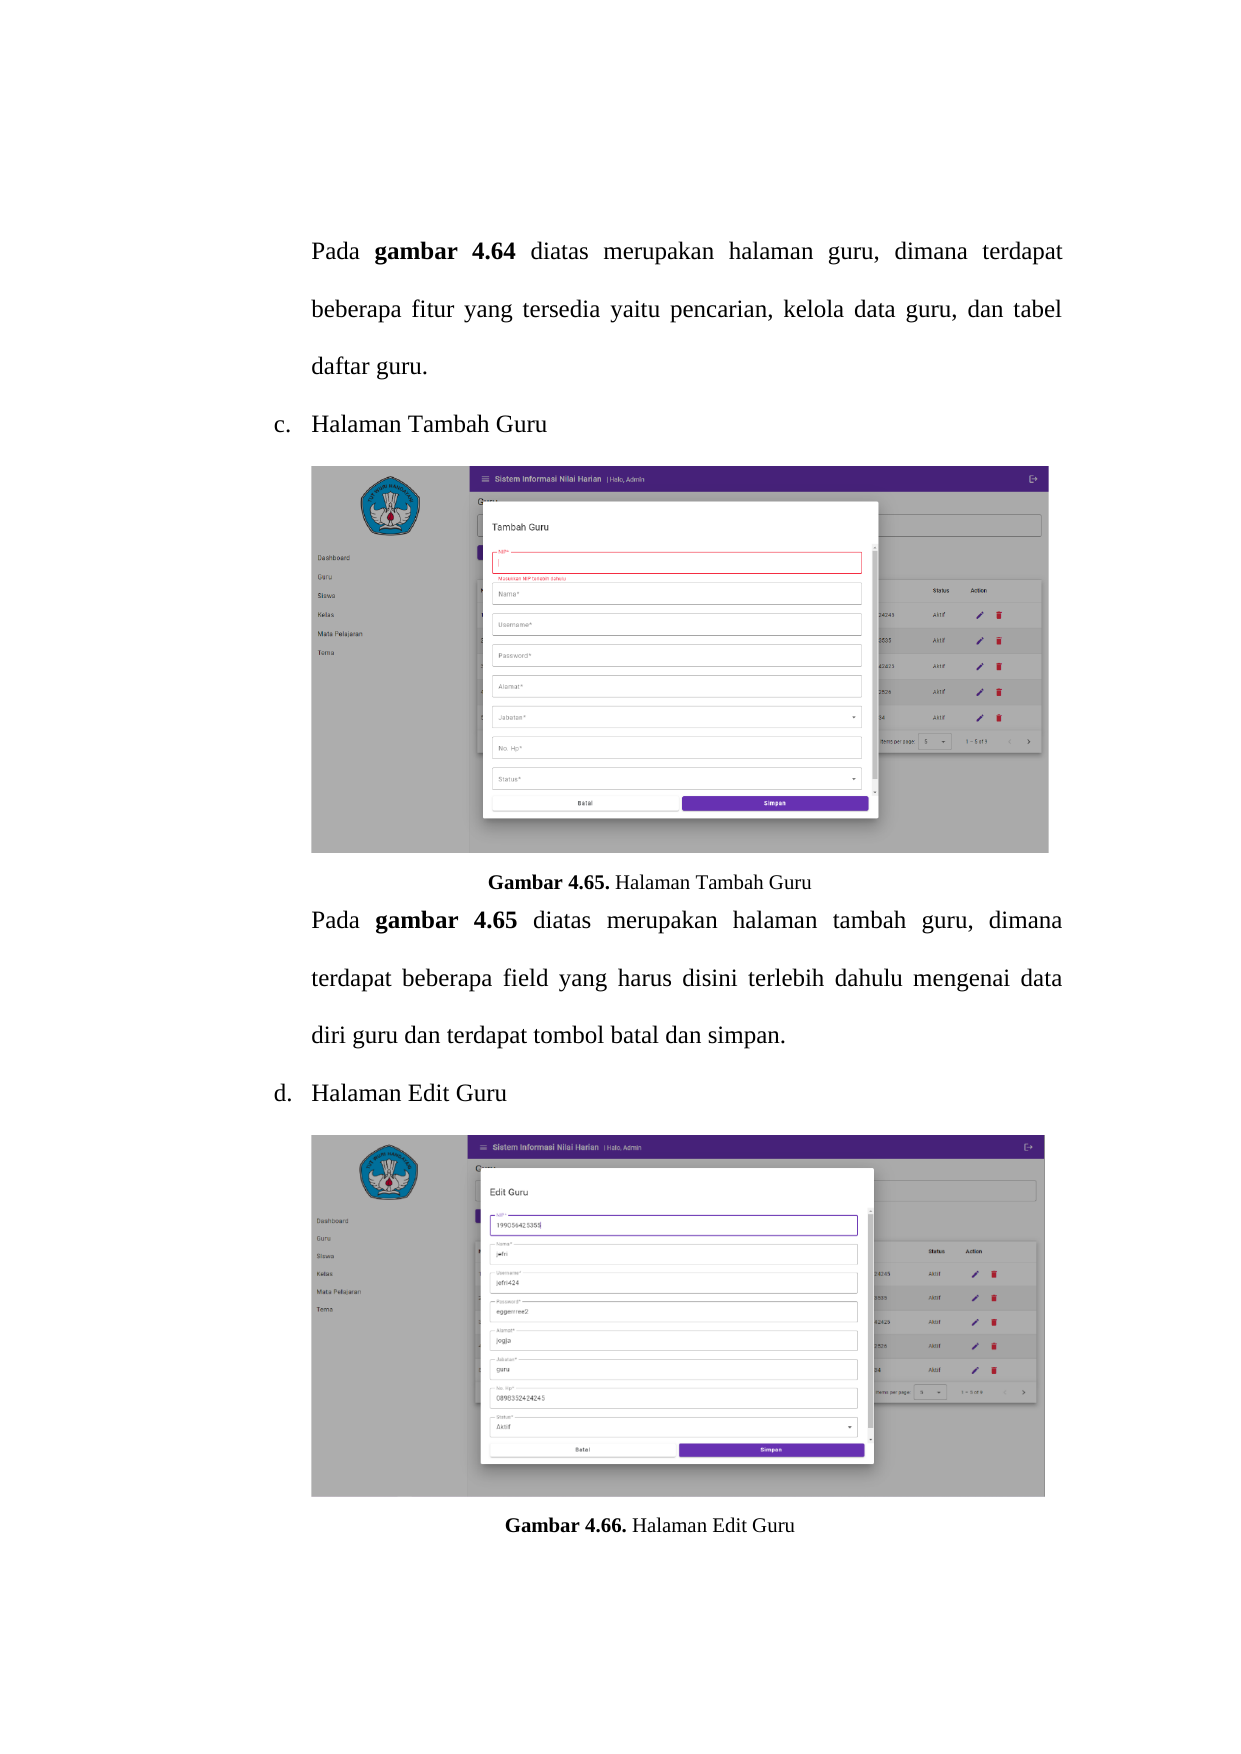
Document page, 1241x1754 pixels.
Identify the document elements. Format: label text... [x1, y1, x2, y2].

text Gambar 4.65. Halaman Tambah Guru [236, 869, 1063, 894]
picture [311, 1135, 1045, 1497]
list Pada gambar 4.65 diatas merupakan halaman tambah guru, dimana terdapat beberapa field yang harus disini terlebih dahulu mengenai data diri guru dan terdapat tombol batal dan simpan. [311, 906, 1063, 1049]
list Pada gambar 4.64 diatas merupakan halaman guru, dimana terdapat beberapa fitur yang tersedia yaitu pencarian, kelola data guru, dan tabel daftar guru. [311, 236, 1063, 380]
picture [311, 466, 1049, 853]
list Halaman Tambah Guru [274, 409, 1063, 437]
list Halaman Edit Guru [274, 1078, 1063, 1107]
text Gambar 4.66. Halaman Edit Guru [236, 1513, 1063, 1537]
